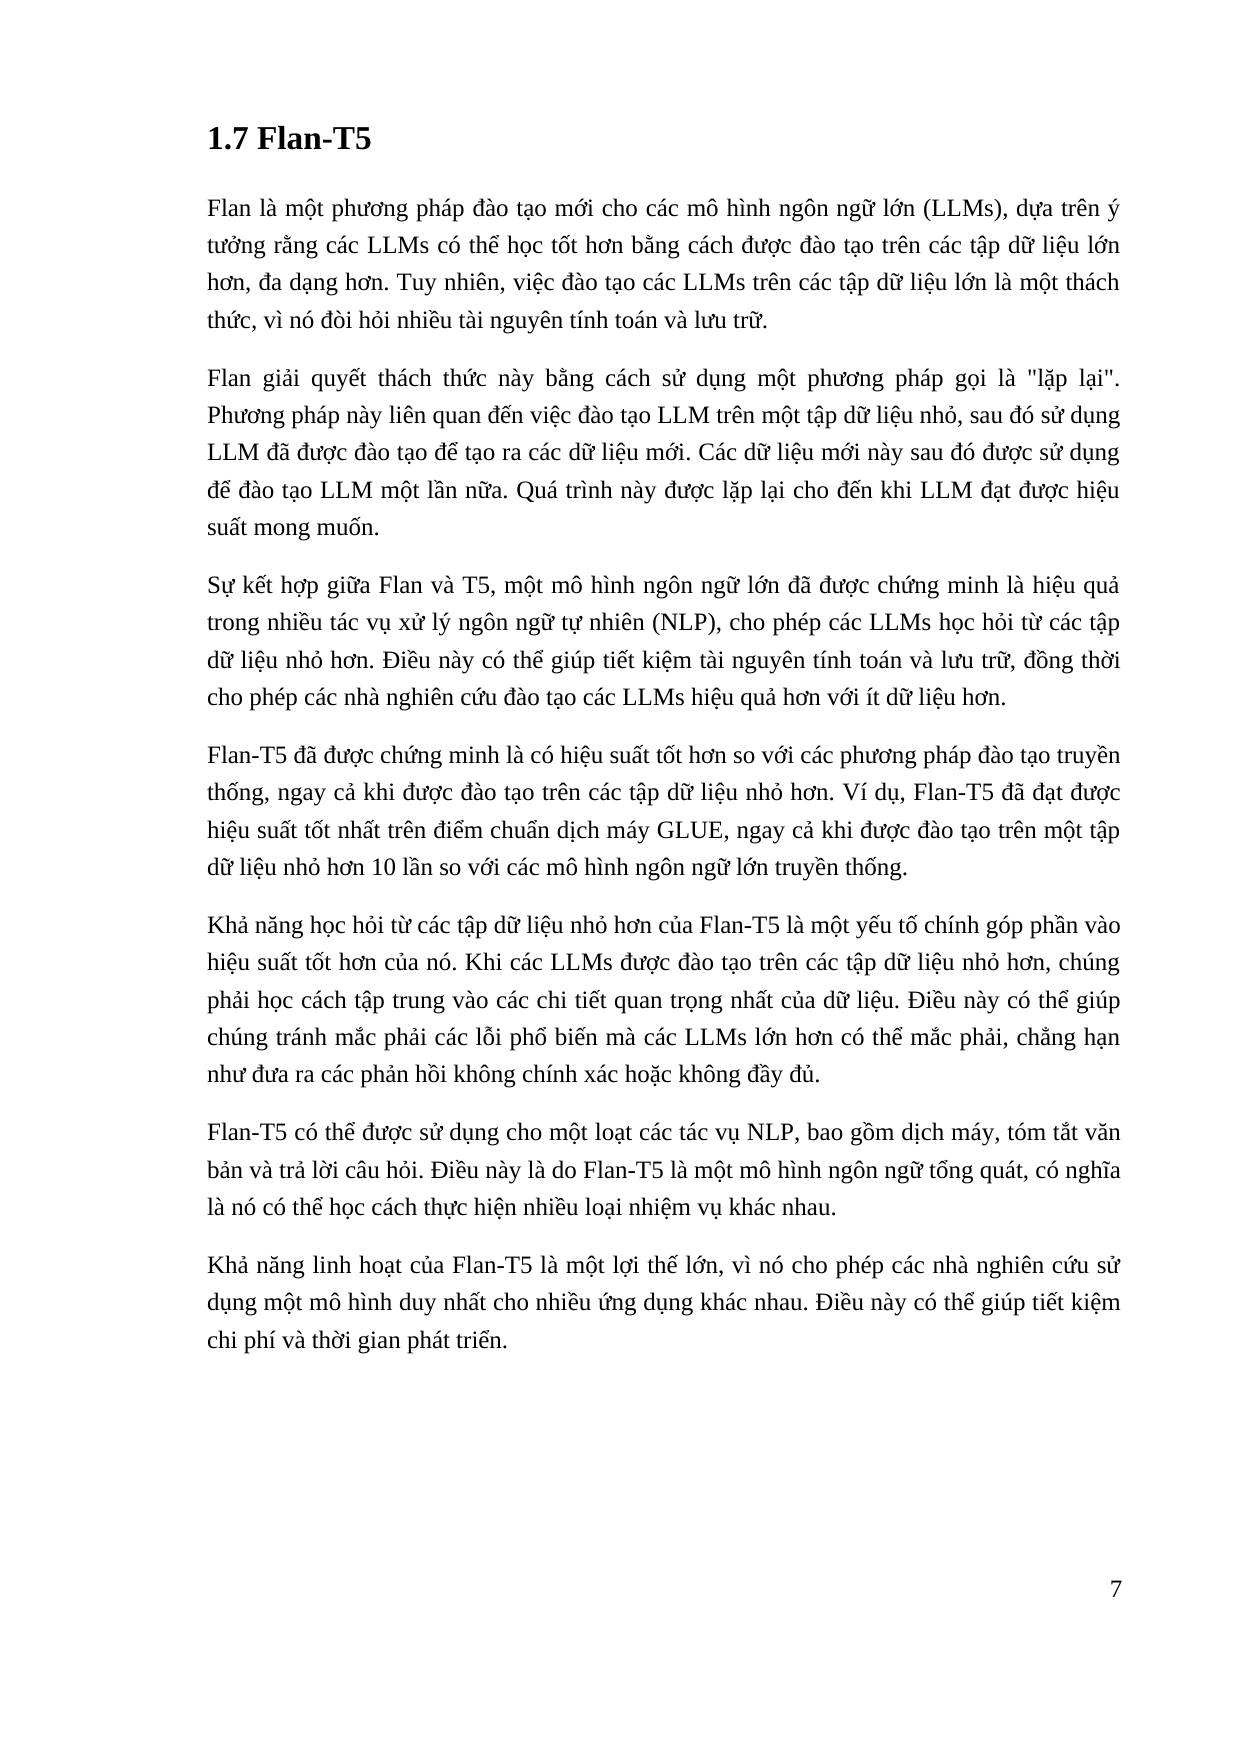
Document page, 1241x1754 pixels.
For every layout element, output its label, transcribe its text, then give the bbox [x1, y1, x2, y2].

text Flan-T5 có thể được sử dụng cho một loạt các tác vụ NLP, bao gồm dịch máy, tóm tắt văn bản và trả lời câu hỏi. Điều này là do Flan-T5 là một mô hình ngôn ngữ tổng quát, có nghĩa là nó có thể học cách thực hiện nhiều loại nhiệm vụ khác nhau. [207, 1117, 1122, 1221]
text Khả năng linh hoạt của Flan-T5 là một lợi thế lớn, vì nó cho phép các nhà nghiên cứu sử dụng một mô hình duy nhất cho nhiều ứng dụng khác nhau. Điều này có thể giúp tiết kiệm chi phí và thời gian phát triển. [207, 1250, 1122, 1353]
text Flan là một phương pháp đào tạo mới cho các mô hình ngôn ngữ lớn (LLMs), dựa trên ý tưởng rằng các LLMs có thể học tốt hơn bằng cách được đào tạo trên các tập dữ liệu lớn hơn, đa dạng hơn. Tuy nhiên, việc đào tạo các LLMs trên các tập dữ liệu lớn là một thách thức, vì nó đòi hỏi nhiều tài nguyên tính toán và lưu trữ. [207, 193, 1122, 333]
subtitle Flan-T5 [207, 118, 1122, 156]
text Khả năng học hỏi từ các tập dữ liệu nhỏ hơn của Flan-T5 là một yếu tố chính góp phần vào hiệu suất tốt hơn của nó. Khi các LLMs được đào tạo trên các tập dữ liệu nhỏ hơn, chúng phải học cách tập trung vào các chi tiết quan trọng nhất của dữ liệu. Điều này có thể giúp chúng tránh mắc phải các lỗi phổ biến mà các LLMs lớn hơn có thể mắc phải, chẳng hạn như đưa ra các phản hồi không chính xác hoặc không đầy đủ. [207, 910, 1122, 1088]
text Flan giải quyết thách thức này bằng cách sử dụng một phương pháp gọi là "lặp lại". Phương pháp này liên quan đến việc đào tạo LLM trên một tập dữ liệu nhỏ, sau đó sử dụng LLM đã được đào tạo để tạo ra các dữ liệu mới. Các dữ liệu mới này sau đó được sử dụng để đào tạo LLM một lần nữa. Quá trình này được lặp lại cho đến khi LLM đạt được hiệu suất mong muốn. [207, 363, 1122, 541]
text Sự kết hợp giữa Flan và T5, một mô hình ngôn ngữ lớn đã được chứng minh là hiệu quả trong nhiều tác vụ xử lý ngôn ngữ tự nhiên (NLP), cho phép các LLMs học hỏi từ các tập dữ liệu nhỏ hơn. Điều này có thể giúp tiết kiệm tài nguyên tính toán và lưu trữ, đồng thời cho phép các nhà nghiên cứu đào tạo các LLMs hiệu quả hơn với ít dữ liệu hơn. [207, 570, 1122, 711]
text Flan-T5 đã được chứng minh là có hiệu suất tốt hơn so với các phương pháp đào tạo truyền thống, ngay cả khi được đào tạo trên các tập dữ liệu nhỏ hơn. Ví dụ, Flan-T5 đã đạt được hiệu suất tốt nhất trên điểm chuẩn dịch máy GLUE, ngay cả khi được đào tạo trên một tập dữ liệu nhỏ hơn 10 lần so với các mô hình ngôn ngữ lớn truyền thống. [207, 740, 1122, 881]
